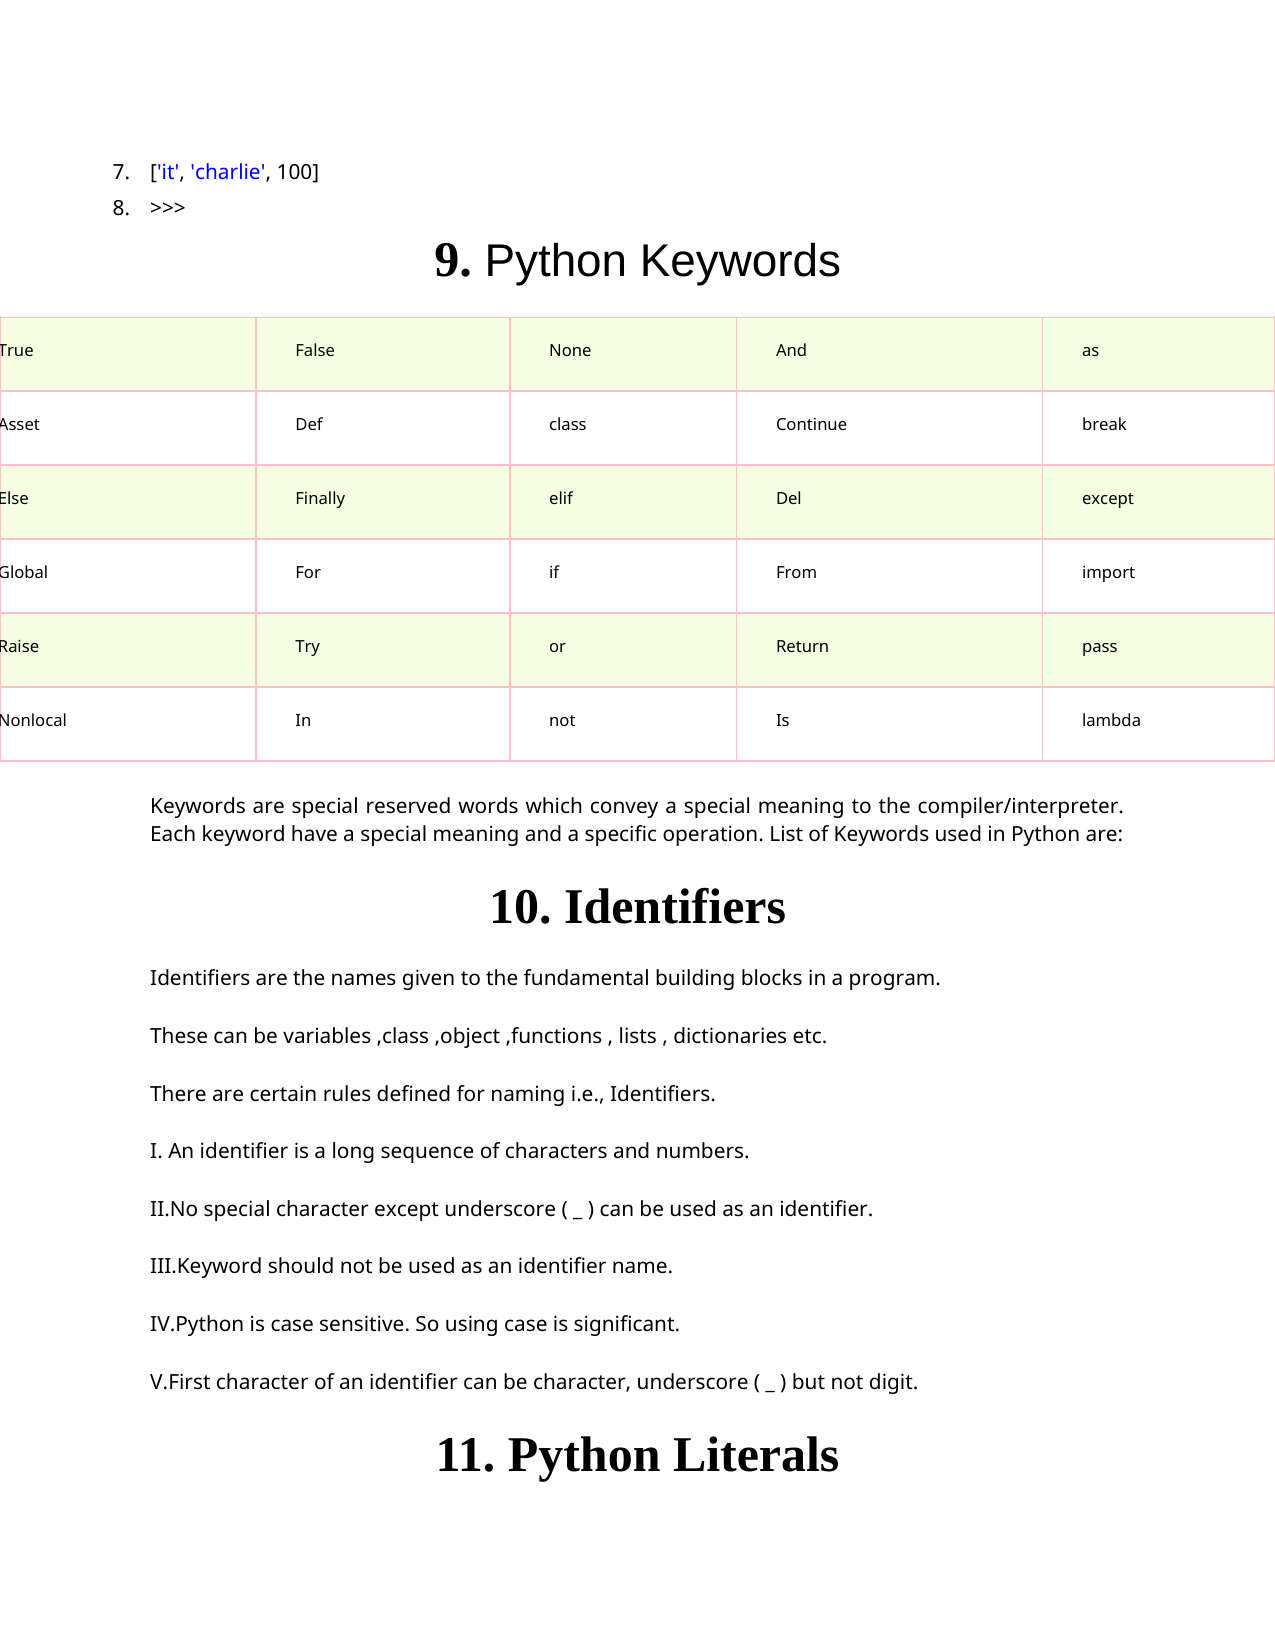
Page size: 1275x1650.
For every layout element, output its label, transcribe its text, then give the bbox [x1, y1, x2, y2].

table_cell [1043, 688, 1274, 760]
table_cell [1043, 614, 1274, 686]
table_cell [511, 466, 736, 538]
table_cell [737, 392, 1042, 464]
text III.Keyword should not be used as an identifier name. [150, 1252, 1125, 1280]
text V.First character of an identifier can be character, underscore ( _ ) but not digit. [150, 1367, 1125, 1395]
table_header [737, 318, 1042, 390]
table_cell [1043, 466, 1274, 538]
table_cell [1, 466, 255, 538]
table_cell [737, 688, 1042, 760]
text II.No special character except underscore ( _ ) can be used as an identifier. [150, 1194, 1125, 1222]
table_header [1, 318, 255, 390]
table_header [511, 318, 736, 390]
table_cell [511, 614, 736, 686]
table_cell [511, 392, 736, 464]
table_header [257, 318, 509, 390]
list ['it', 'charlie', 100] [112, 150, 1125, 186]
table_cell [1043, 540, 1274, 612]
subtitle 11. Python Literals [150, 1424, 1125, 1482]
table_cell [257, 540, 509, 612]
text These can be variables ,class ,object ,functions , lists , dictionaries etc. [150, 1021, 1125, 1049]
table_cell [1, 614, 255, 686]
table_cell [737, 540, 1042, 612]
text IV.Python is case sensitive. So using case is significant. [150, 1309, 1125, 1338]
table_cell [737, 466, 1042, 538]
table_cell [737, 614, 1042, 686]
list >>> [112, 186, 1125, 222]
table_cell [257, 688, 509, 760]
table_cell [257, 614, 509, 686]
text Identifiers are the names given to the fundamental building blocks in a program. [150, 963, 1125, 992]
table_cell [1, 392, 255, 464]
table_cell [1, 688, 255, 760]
text I. An identifier is a long sequence of characters and numbers. [150, 1136, 1125, 1165]
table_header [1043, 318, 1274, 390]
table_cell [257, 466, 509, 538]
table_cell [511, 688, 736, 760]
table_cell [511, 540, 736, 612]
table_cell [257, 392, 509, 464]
text Keywords are special reserved words which convey a special meaning to the compiler/interpreter. Each keyword have a special meaning and a specific operation. List of Keywords used in Python are: [150, 791, 1125, 848]
text There are certain rules defined for naming i.e., Identifiers. [150, 1079, 1125, 1107]
subtitle 10. Identifiers [150, 877, 1125, 934]
subtitle 9. Python Keywords [150, 230, 1125, 287]
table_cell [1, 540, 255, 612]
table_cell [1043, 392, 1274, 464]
